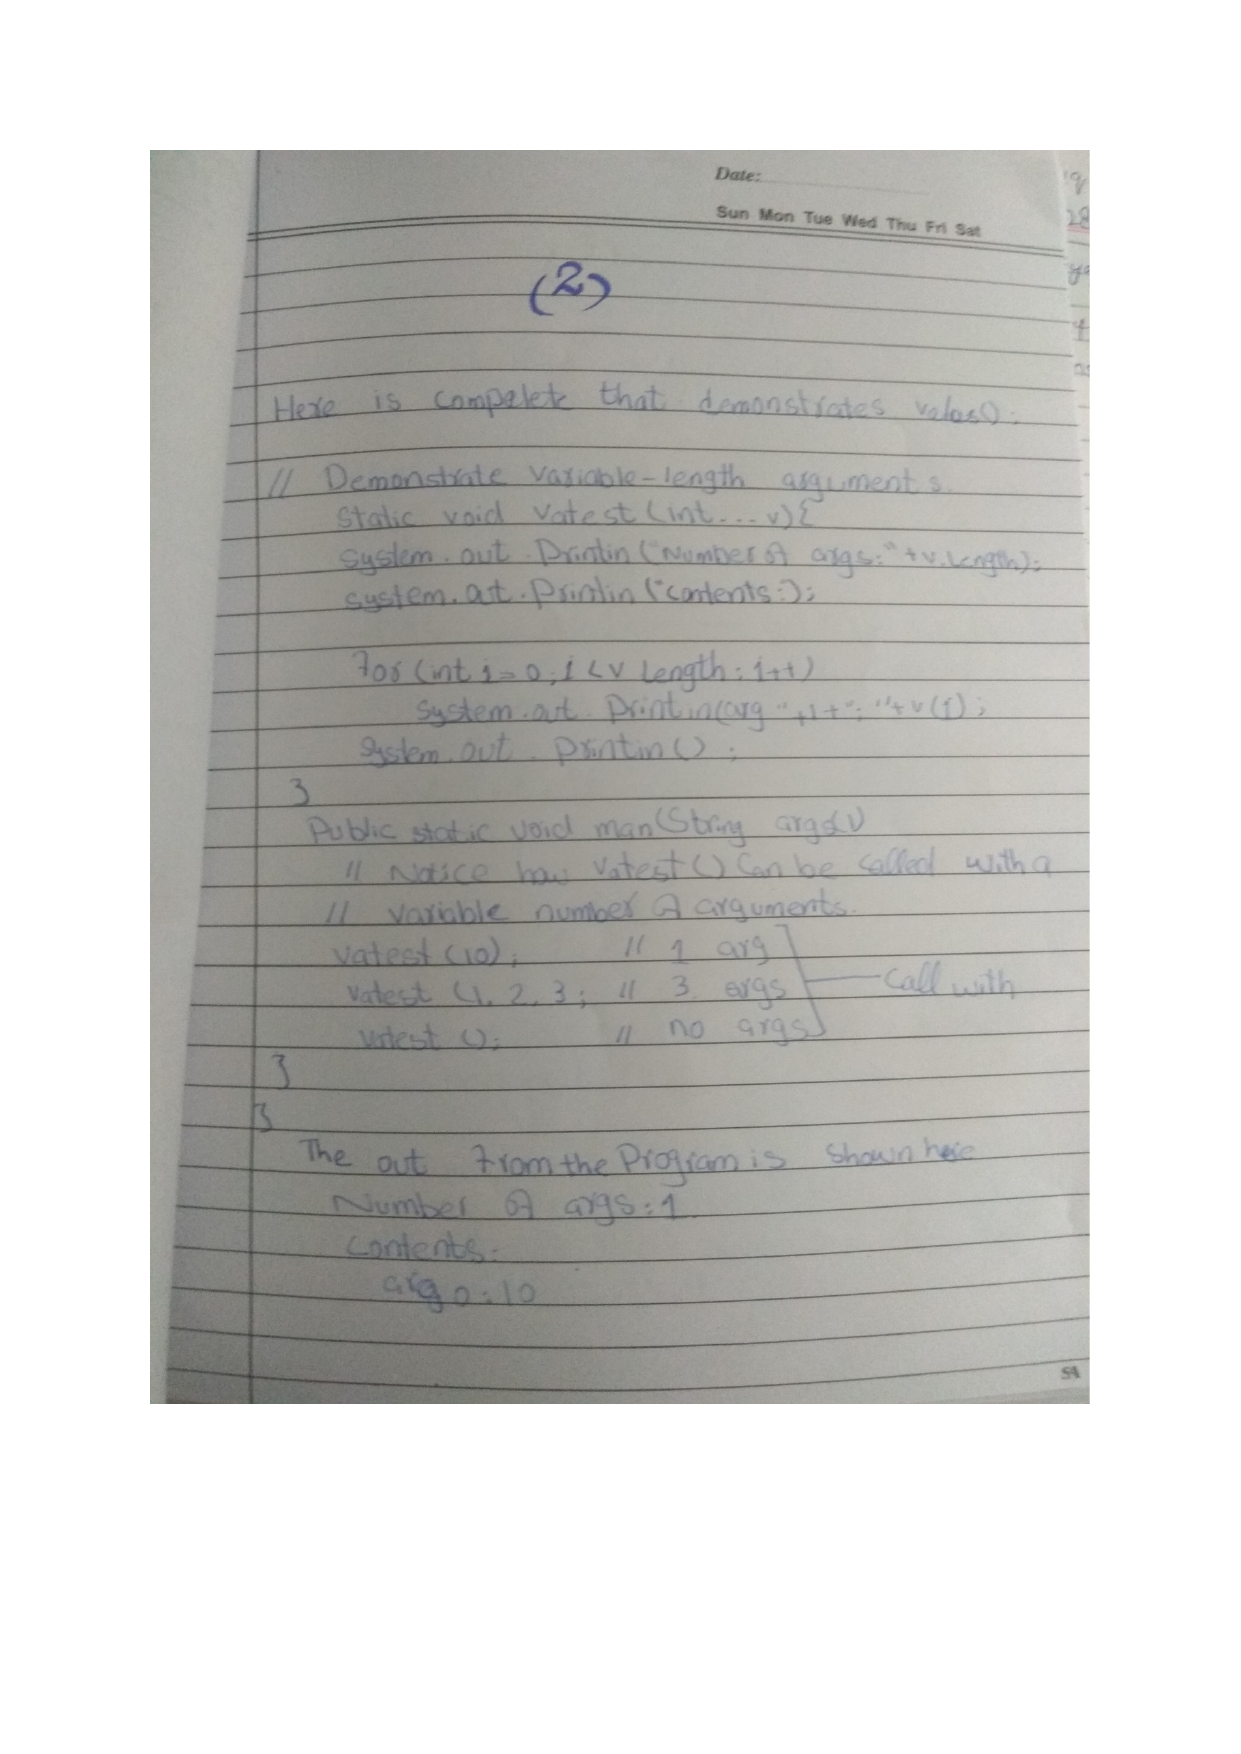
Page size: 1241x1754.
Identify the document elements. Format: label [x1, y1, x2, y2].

picture [150, 150, 1090, 1404]
